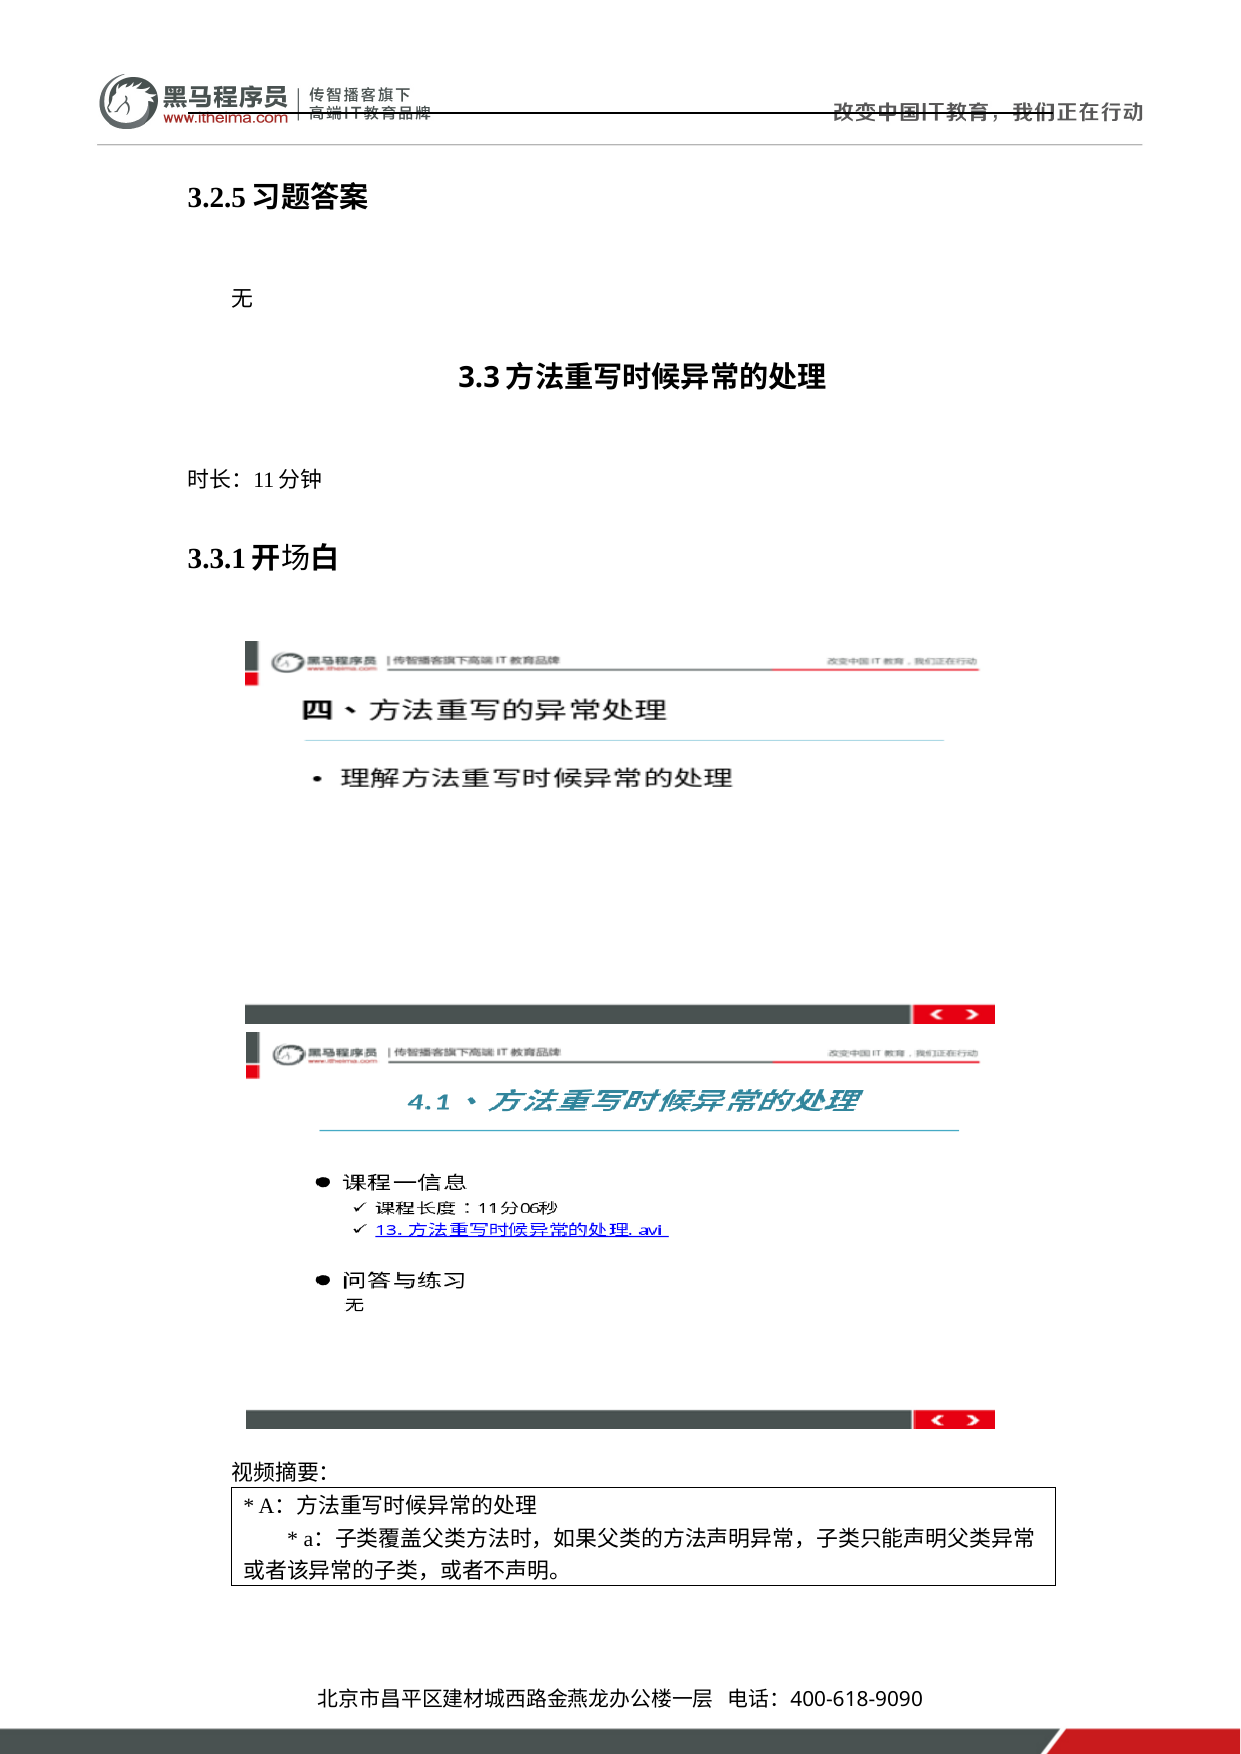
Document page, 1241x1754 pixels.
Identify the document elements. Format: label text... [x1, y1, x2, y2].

picture [0, 3, 1241, 153]
picture [0, 1669, 1241, 1754]
subtitle 3.2.5习题答案 [187, 162, 1053, 227]
text 视频摘要： [187, 1454, 1053, 1487]
text 时长：11分钟 [187, 461, 1053, 494]
text 无 [187, 281, 1053, 313]
subtitle 3.3方法重写时候异常的处理 [232, 342, 1053, 407]
subtitle 3.3.1开场白 [187, 523, 1053, 588]
